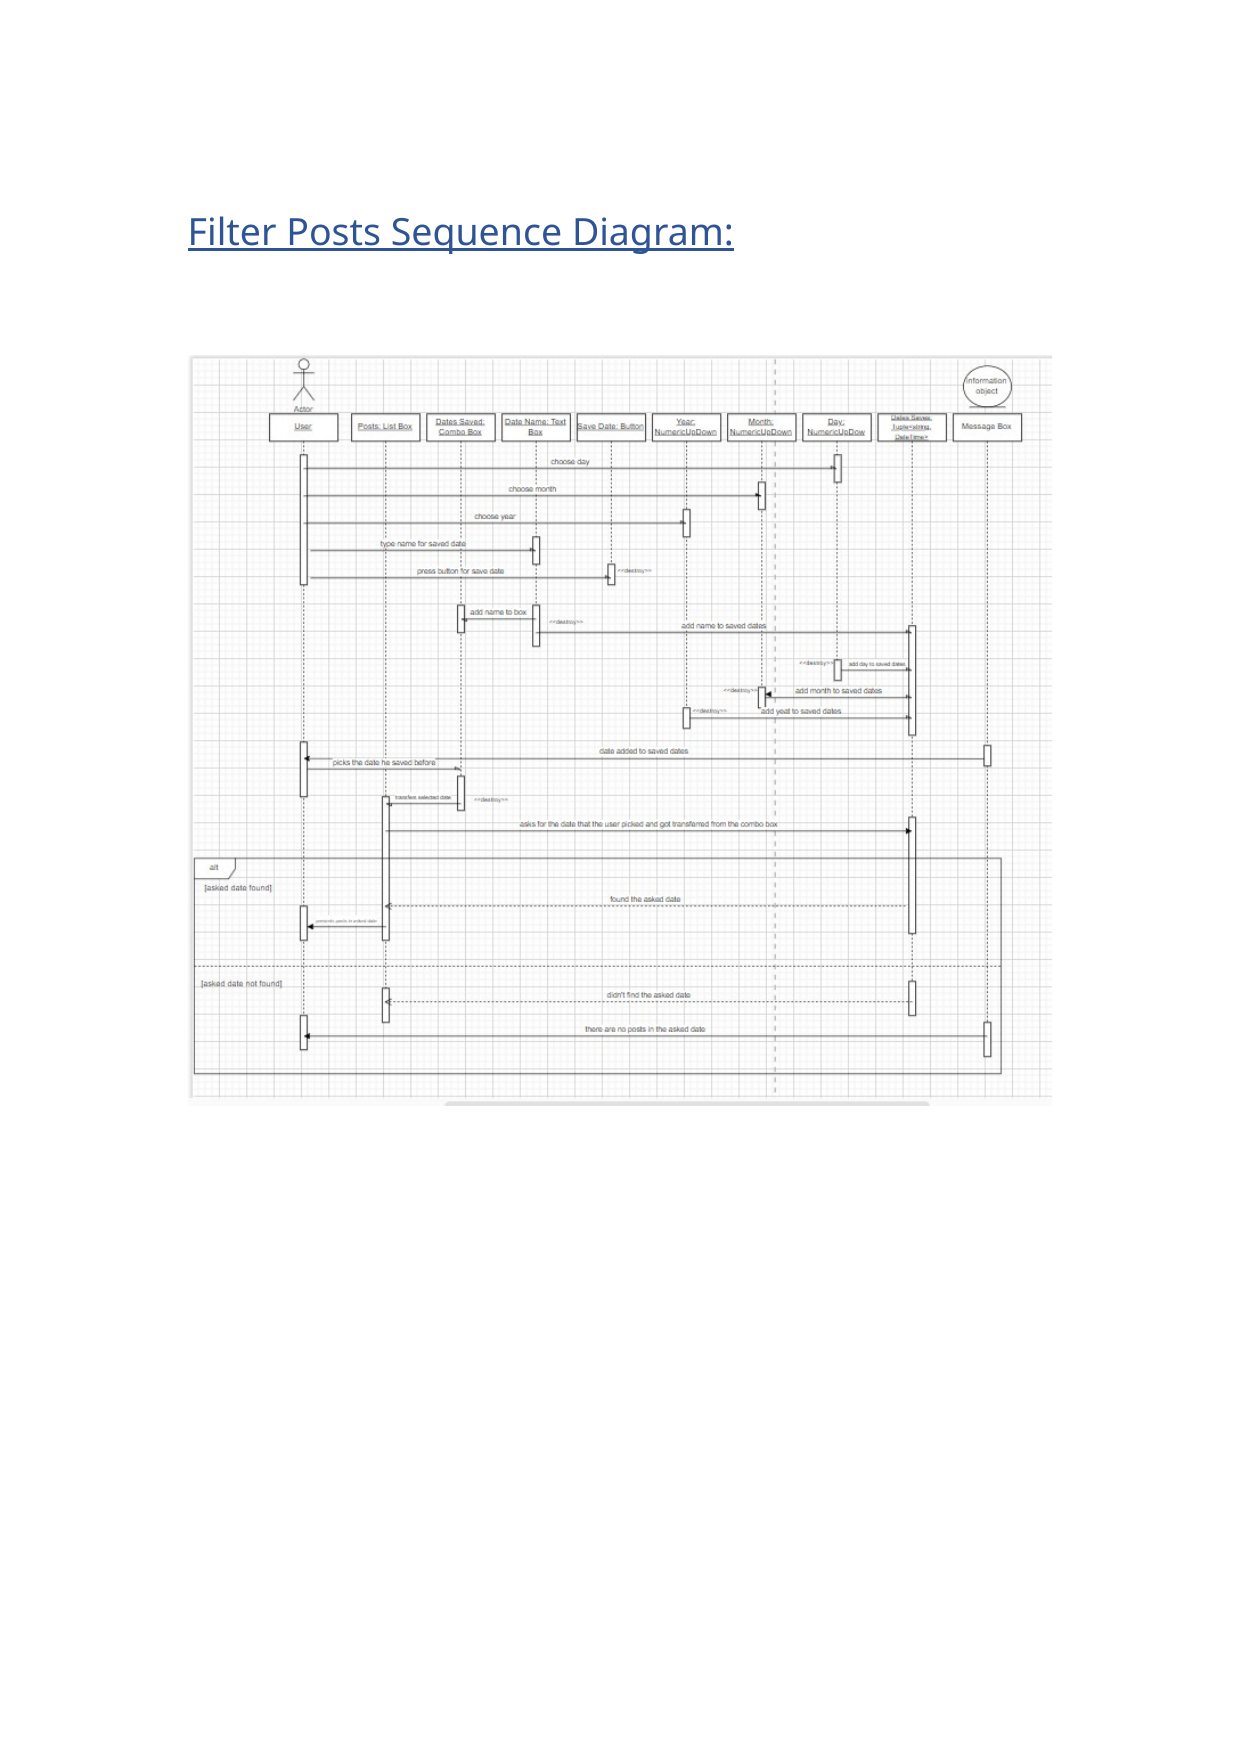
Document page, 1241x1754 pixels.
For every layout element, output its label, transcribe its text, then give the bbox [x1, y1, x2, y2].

picture [187, 355, 1053, 1106]
subtitle Filter Posts Sequence Diagram: [187, 205, 1053, 256]
